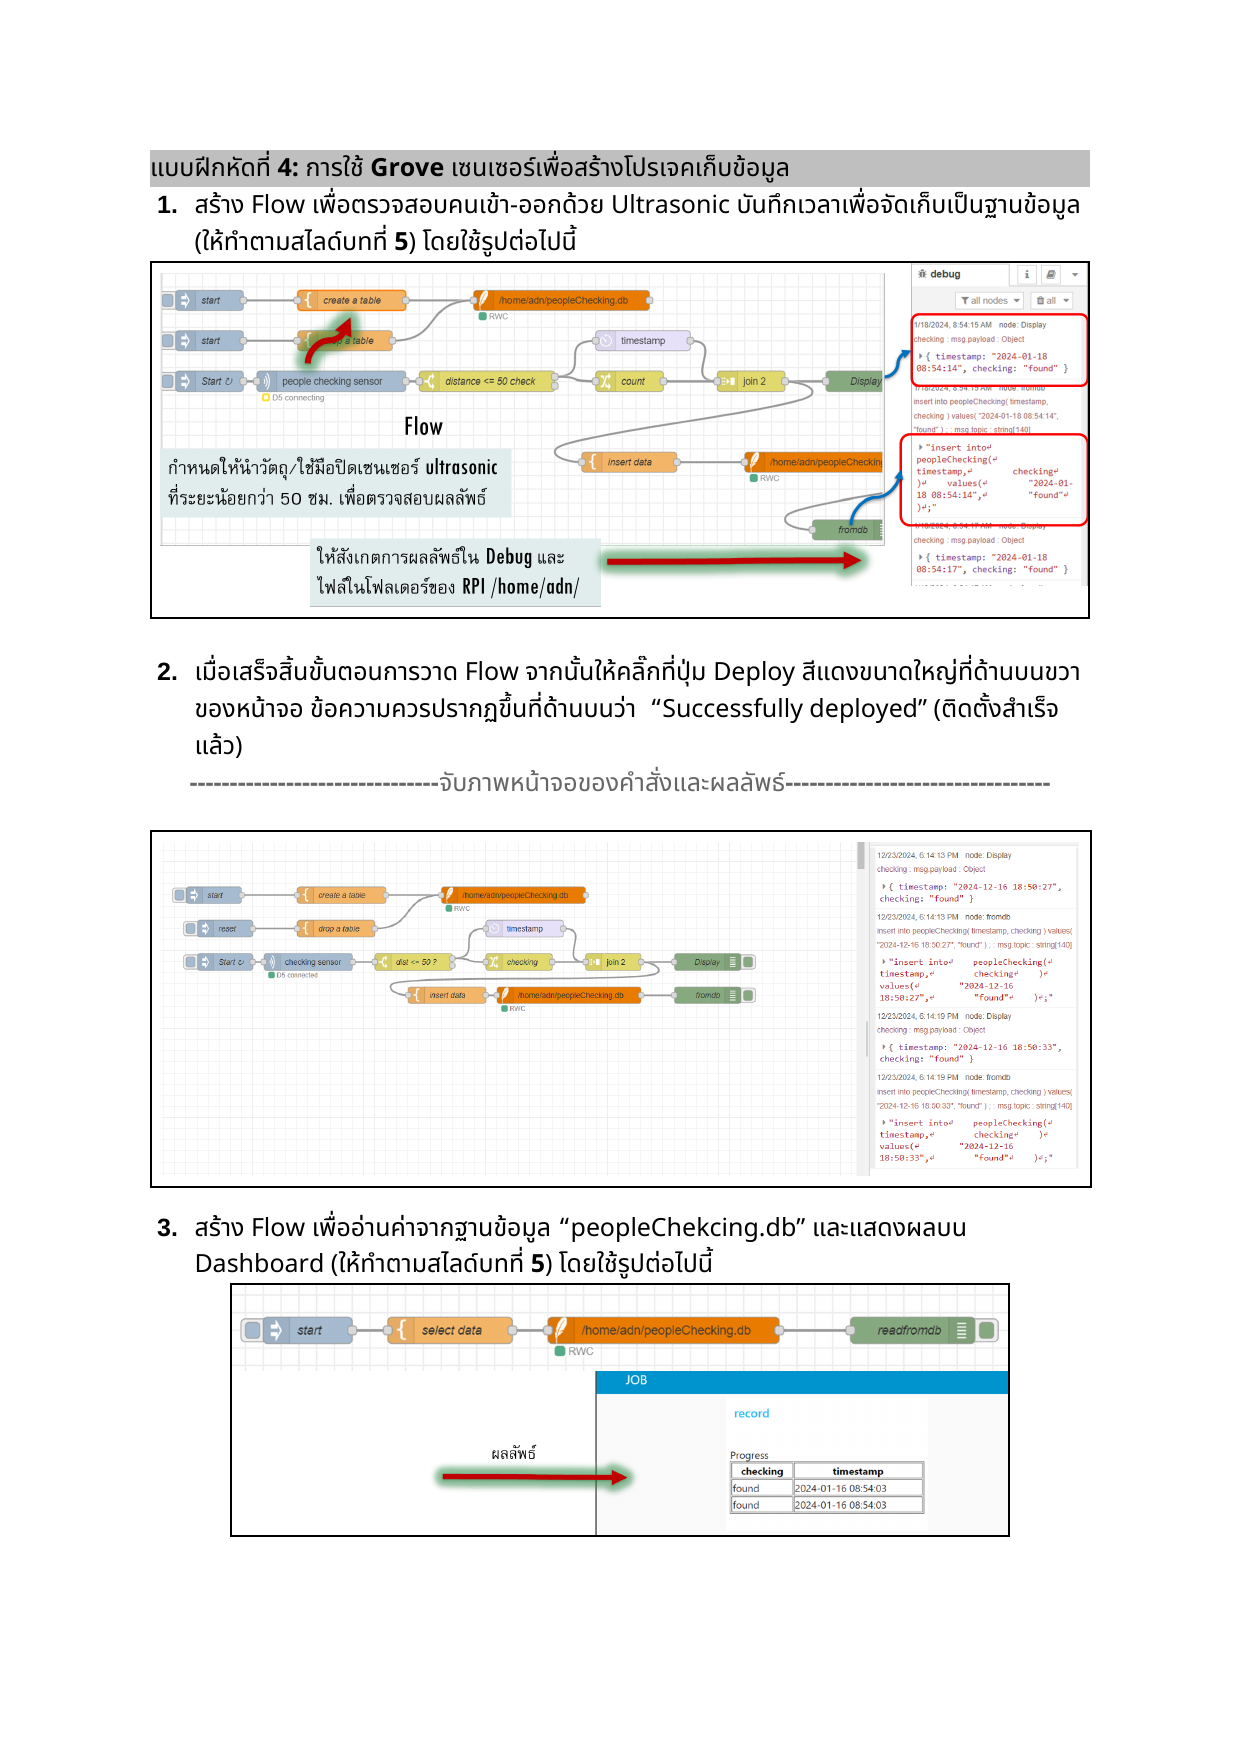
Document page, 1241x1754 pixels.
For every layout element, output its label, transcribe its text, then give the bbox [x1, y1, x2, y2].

picture [232, 1285, 1008, 1535]
picture [161, 842, 1079, 1176]
list เมื่อเสร็จสิ้นขั้นตอนการวาด Flow จากนั้นให้คลิ๊กที่ปุ่ม Deploy สีแดงขนาดใหญ่ที่ด้านบนขวาของหน้าจอ ข้อความควรปรากฏขึ้นที่ด้านบนว่า “Successfully deployed” (ติดตั้งสำเร็จแล้ว) [157, 653, 1090, 764]
text แบบฝีกหัดที่ 4: การใช้ Grove เซนเซอร์เพื่อสร้างโปรเจคเก็บข้อมูล [150, 150, 1090, 187]
list สร้าง Flow เพื่อตรวจสอบคนเข้า-ออกด้วย Ultrasonic บันทึกเวลาเพื่อจัดเก็บเป็นฐานข้อมูล (ให้ทำตามสไลด์บทที่ 5) โดยใช้รูปต่อไปนี้ [157, 187, 1090, 261]
table_header [152, 832, 1090, 1186]
picture [152, 263, 1088, 617]
text -------------------------------จับภาพหน้าจอของคำสั่งและผลลัพธ์--------------------------------- [150, 764, 1090, 801]
list สร้าง Flow เพื่ออ่านค่าจากฐานข้อมูล “peopleChekcing.db” และแสดงผลบน Dashboard (ให้ทำตามสไลด์บทที่ 5) โดยใช้รูปต่อไปนี้ [157, 1209, 1090, 1283]
